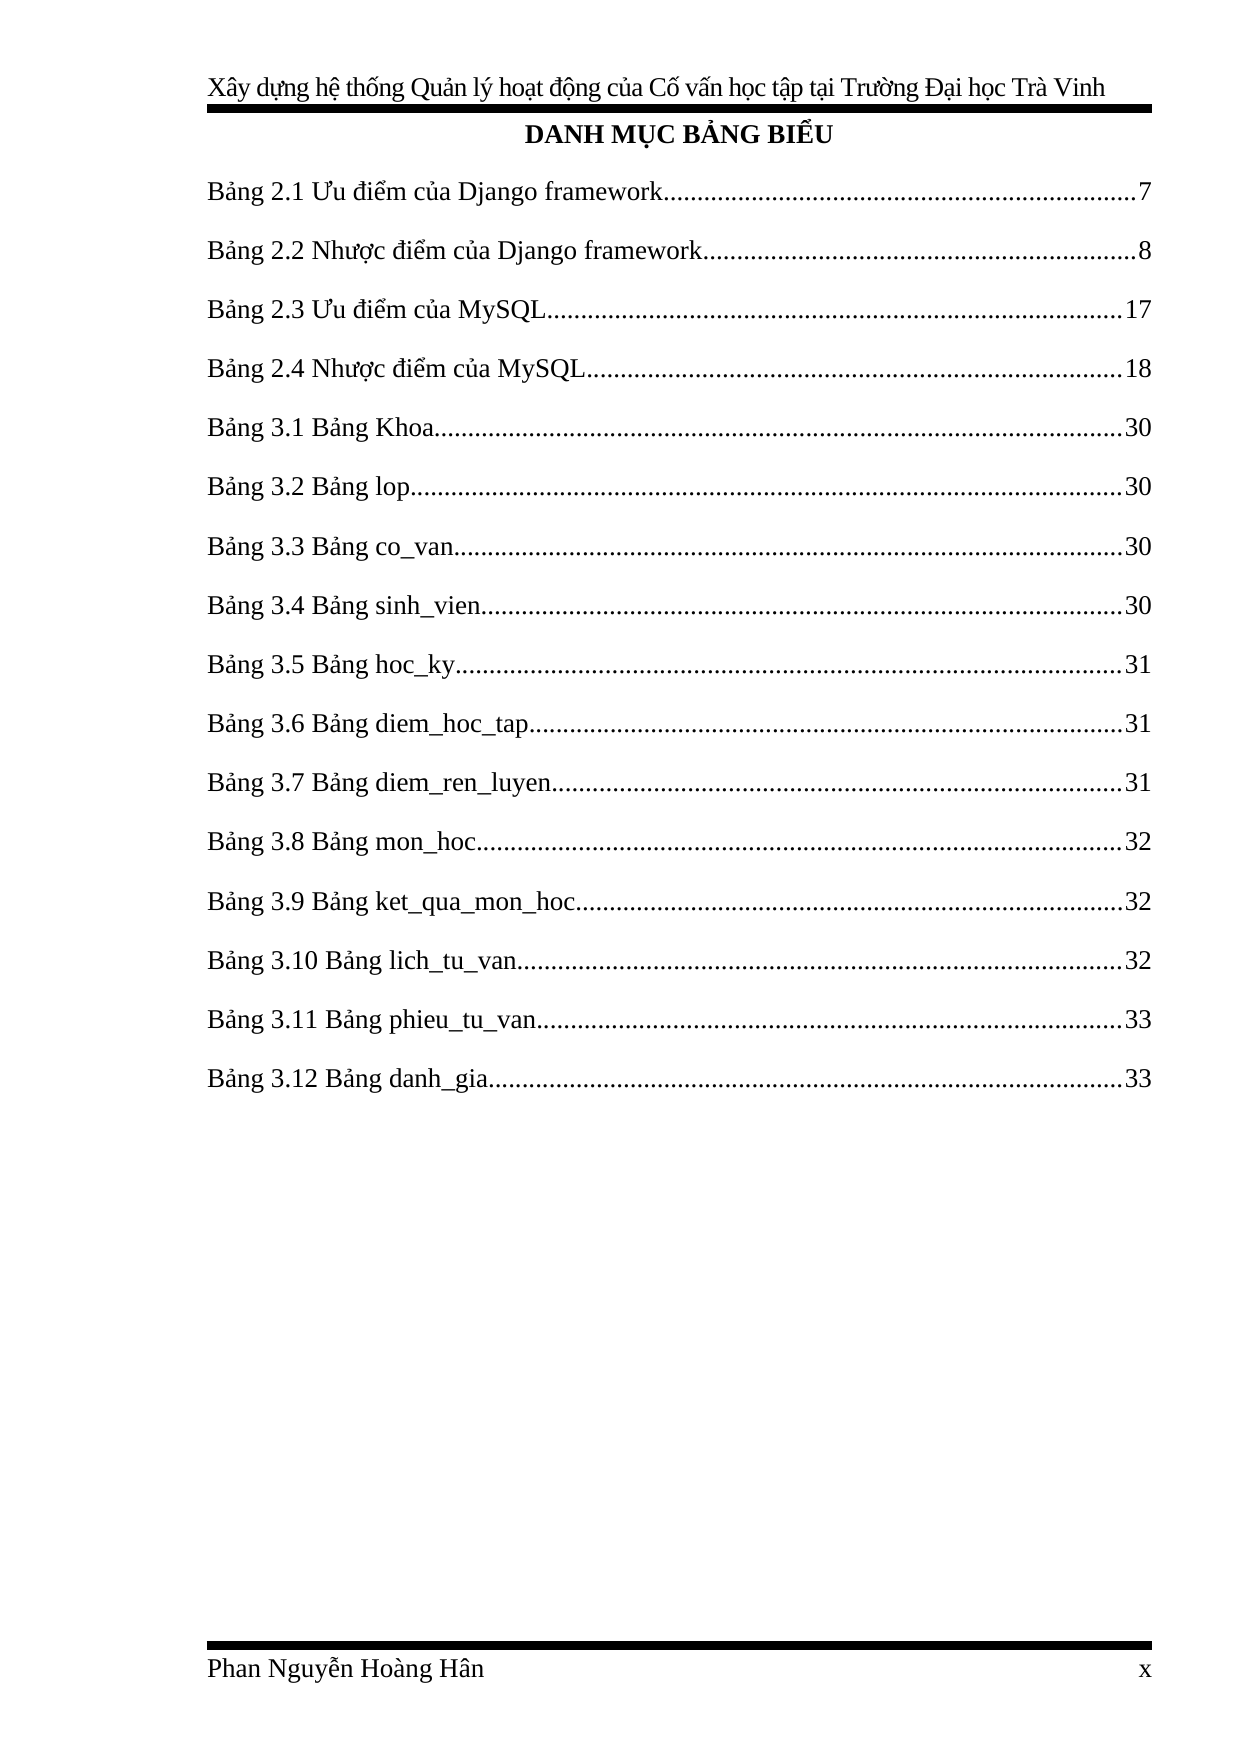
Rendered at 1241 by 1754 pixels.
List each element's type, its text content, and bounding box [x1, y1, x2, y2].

text Bảng 3.3 Bảng co_van 30 [207, 530, 1152, 561]
text Bảng 2.1 Ưu điểm của Django framework 7 [207, 175, 1152, 206]
text Bảng 3.12 Bảng danh_gia 33 [207, 1062, 1152, 1093]
text DANH MỤC BẢNG BIỂU [207, 118, 1152, 149]
text Bảng 3.11 Bảng phieu_tu_van 33 [207, 1003, 1152, 1034]
text Bảng 2.4 Nhược điểm của MySQL 18 [207, 352, 1152, 383]
text Bảng 3.10 Bảng lich_tu_van 32 [207, 944, 1152, 975]
text Bảng 3.5 Bảng hoc_ky 31 [207, 648, 1152, 679]
text Bảng 3.6 Bảng diem_hoc_tap 31 [207, 707, 1152, 738]
text Bảng 2.2 Nhược điểm của Django framework 8 [207, 234, 1152, 265]
text Bảng 3.8 Bảng mon_hoc 32 [207, 826, 1152, 857]
text Bảng 3.9 Bảng ket_qua_mon_hoc 32 [207, 885, 1152, 916]
text Bảng 2.3 Ưu điểm của MySQL 17 [207, 293, 1152, 324]
text Bảng 3.4 Bảng sinh_vien 30 [207, 589, 1152, 620]
text Bảng 3.1 Bảng Khoa 30 [207, 411, 1152, 442]
text Bảng 3.2 Bảng lop 30 [207, 471, 1152, 502]
text Bảng 3.7 Bảng diem_ren_luyen 31 [207, 766, 1152, 797]
